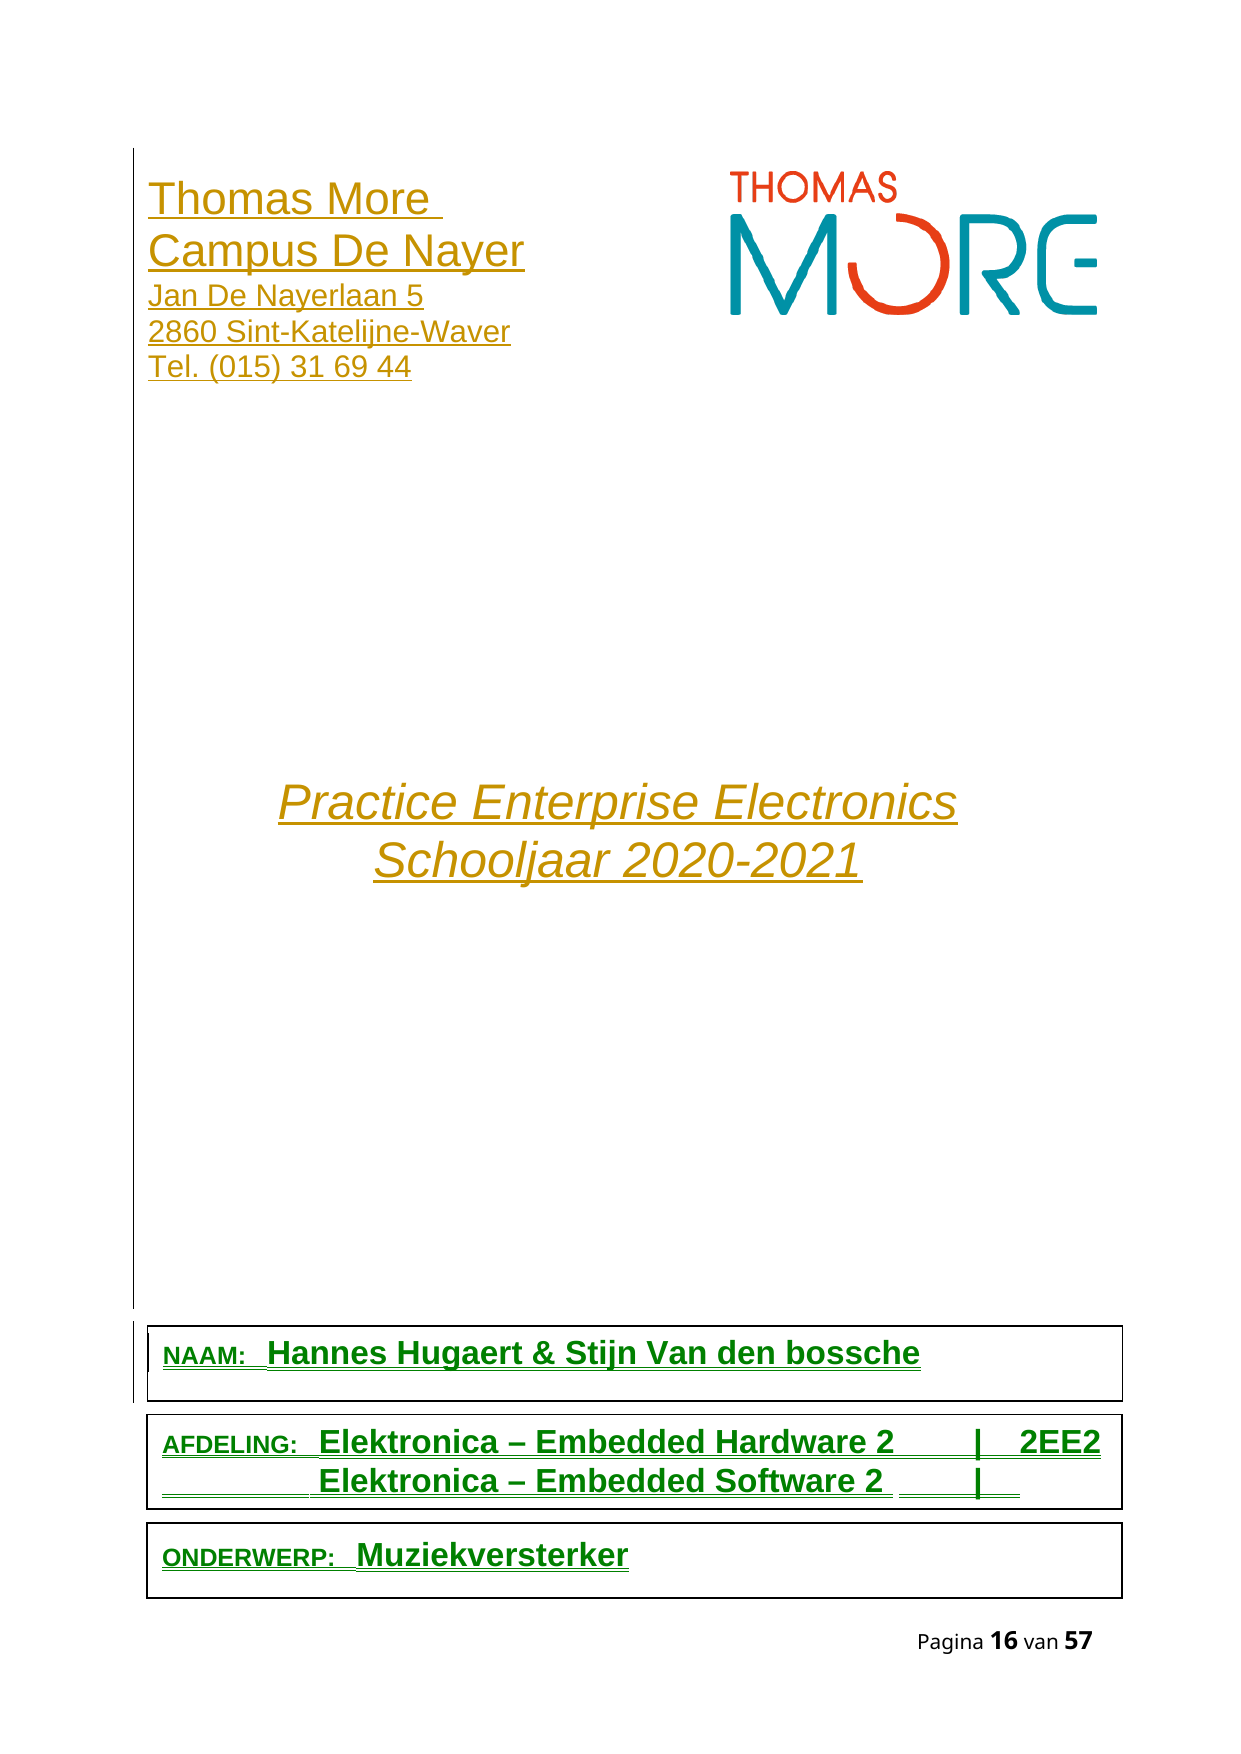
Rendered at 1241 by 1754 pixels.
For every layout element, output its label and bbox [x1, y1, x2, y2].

picture [730, 171, 1097, 315]
